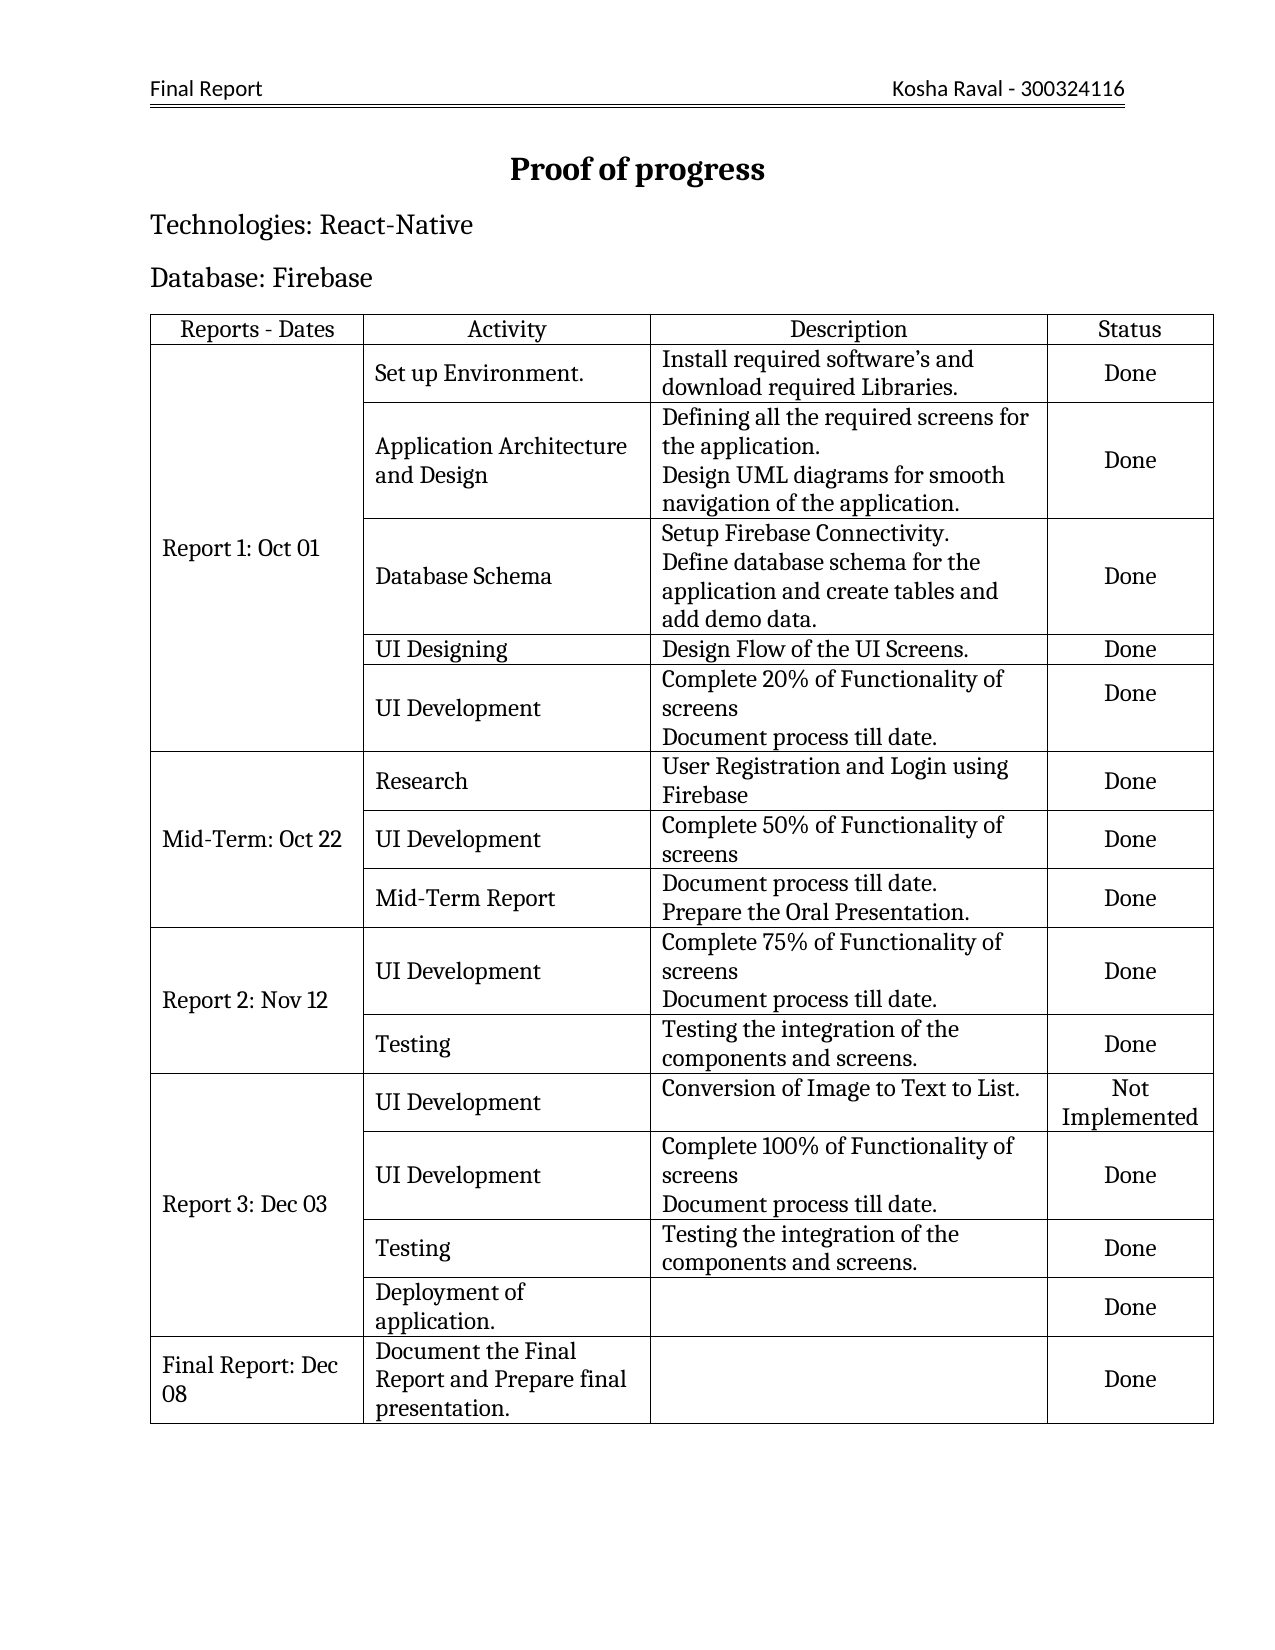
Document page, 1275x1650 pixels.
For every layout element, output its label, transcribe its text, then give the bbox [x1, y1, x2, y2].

table_cell Done [1048, 1337, 1213, 1423]
table_cell Document the Final Report and Prepare final presentation. [364, 1337, 650, 1423]
table_cell Deployment of application. [364, 1278, 650, 1336]
table_cell Research [364, 752, 650, 810]
table_cell Final Report: Dec 08 [151, 1337, 363, 1423]
table_cell Done [1048, 1220, 1213, 1277]
table_cell Complete 100% of Functionality of screens Document process till date. [651, 1132, 1047, 1218]
table_cell UI Development [364, 1074, 650, 1131]
table_cell Done [1048, 1278, 1213, 1336]
table_cell Not Implemented [1048, 1074, 1213, 1131]
table_cell Report 3: Dec 03 [151, 1074, 363, 1336]
table_cell User Registration and Login using Firebase [651, 752, 1047, 810]
table_cell UI Development [364, 811, 650, 868]
table_cell Defining all the required screens for the application. Design UML diagrams for smooth navigation of the application. [651, 403, 1047, 518]
table_cell Done [1048, 519, 1213, 634]
table_header Reports - Dates [151, 315, 363, 343]
table_cell Done [1048, 403, 1213, 518]
text Proof of progress [150, 150, 1125, 188]
table_cell Testing the integration of the components and screens. [651, 1220, 1047, 1277]
table_cell Complete 50% of Functionality of screens [651, 811, 1047, 868]
table_cell UI Development [364, 1132, 650, 1218]
table_cell Complete 20% of Functionality of screens Document process till date. [651, 665, 1047, 751]
table_cell UI Designing [364, 635, 650, 664]
table_cell UI Development [364, 665, 650, 751]
table_cell [651, 1278, 1047, 1336]
text Database: Firebase [150, 261, 1125, 294]
table_cell Done [1048, 811, 1213, 868]
table_header Status [1048, 315, 1213, 343]
table_cell [651, 1337, 1047, 1423]
table_cell Mid-Term Report [364, 869, 650, 927]
table_cell Done [1048, 635, 1213, 664]
table_cell Done [1048, 752, 1213, 810]
table_cell Database Schema [364, 519, 650, 634]
table_cell Complete 75% of Functionality of screens Document process till date. [651, 928, 1047, 1014]
table_cell Mid-Term: Oct 22 [151, 752, 363, 927]
text Technologies: React-Native [150, 208, 1125, 242]
table_cell Done [1048, 869, 1213, 927]
table_cell Conversion of Image to Text to List. [651, 1074, 1047, 1131]
table_cell Setup Firebase Connectivity. Define database schema for the application and create tables and add demo data. [651, 519, 1047, 634]
table_cell Design Flow of the UI Screens. [651, 635, 1047, 664]
table_cell UI Development [364, 928, 650, 1014]
table_cell Report 1: Oct 01 [151, 345, 363, 751]
table_header Activity [364, 315, 650, 343]
table_cell Testing [364, 1015, 650, 1073]
table_cell Document process till date. Prepare the Oral Presentation. [651, 869, 1047, 927]
table_cell Done [1048, 1015, 1213, 1073]
table_cell Done [1048, 1132, 1213, 1218]
table_cell Done [1048, 345, 1213, 402]
table_header Description [651, 315, 1047, 343]
table_cell Testing the integration of the components and screens. [651, 1015, 1047, 1073]
table_cell Set up Environment. [364, 345, 650, 402]
table_cell Done [1048, 928, 1213, 1014]
table_cell Install required software’s and download required Libraries. [651, 345, 1047, 402]
table_cell Done [1048, 665, 1213, 751]
table_cell Testing [364, 1220, 650, 1277]
table_cell Application Architecture and Design [364, 403, 650, 518]
table_cell Report 2: Nov 12 [151, 928, 363, 1073]
